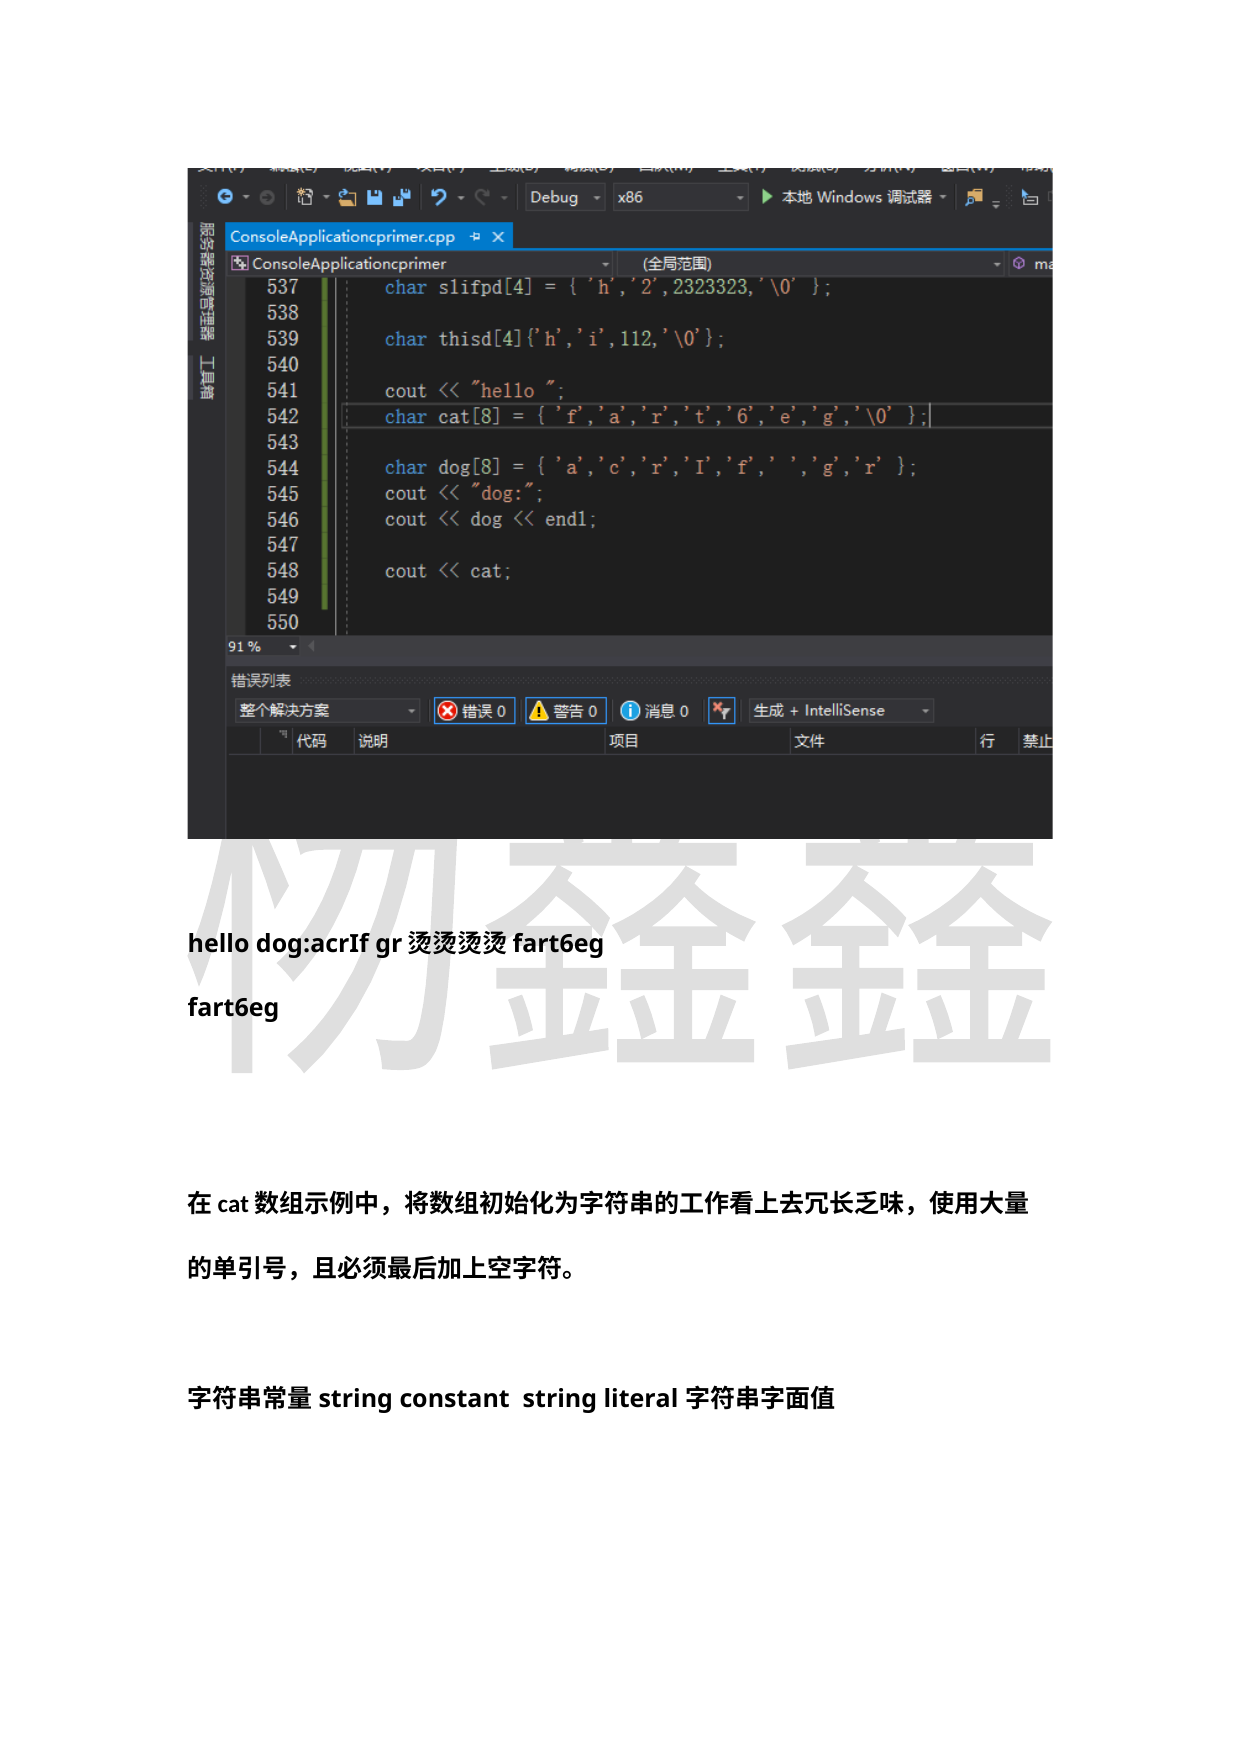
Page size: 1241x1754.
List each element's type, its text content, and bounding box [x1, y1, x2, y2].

text 字符串常量 string constant string literal 字符串字面值 [187, 1364, 1053, 1429]
text hello dog:acrIf gr烫烫烫烫fart6eg [187, 909, 1053, 974]
text fart6eg [187, 974, 1053, 1039]
text 在cat数组示例中，将数组初始化为字符串的工作看上去冗长乏味，使用大量的单引号，且必须最后加上空字符。 [187, 1169, 1053, 1299]
picture [187, 168, 1053, 839]
